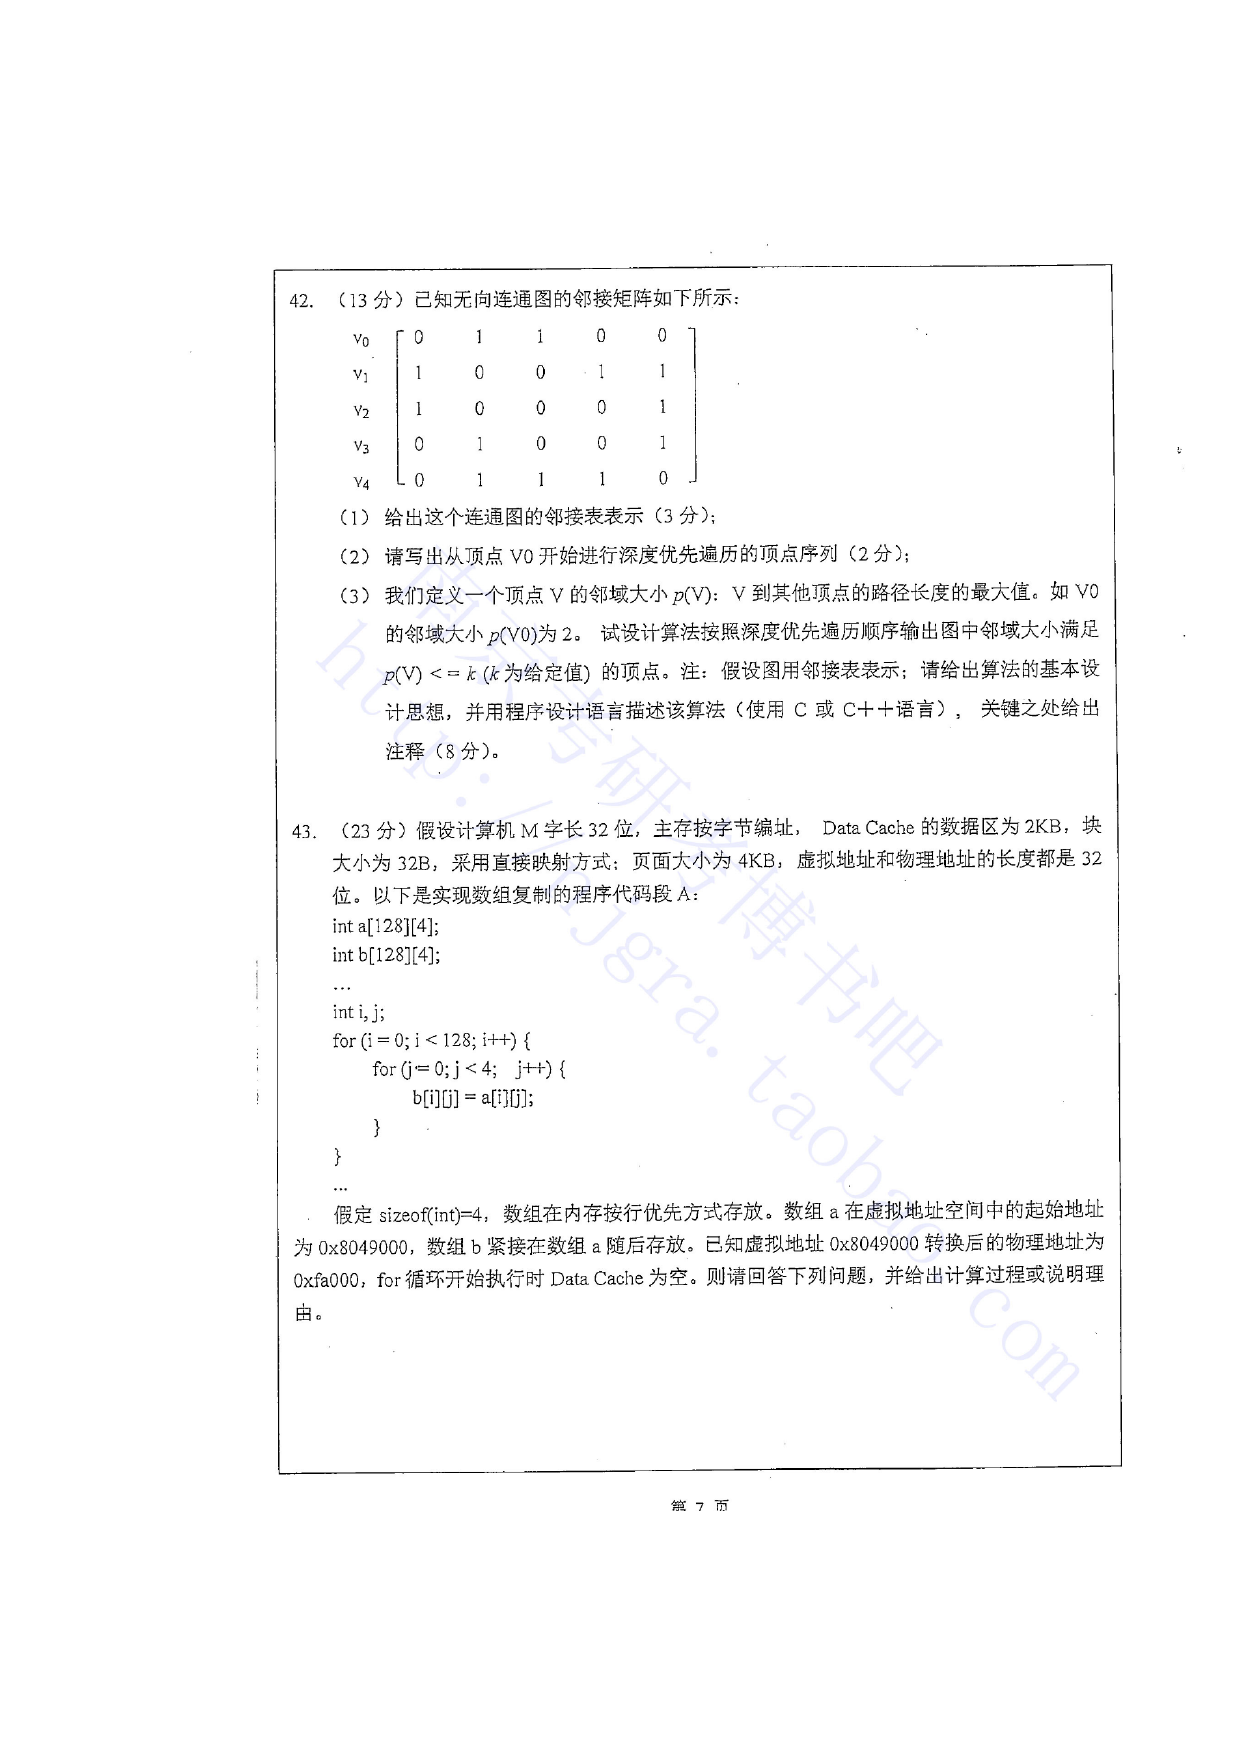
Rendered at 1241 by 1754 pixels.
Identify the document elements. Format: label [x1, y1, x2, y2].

picture [187, 162, 1192, 1511]
